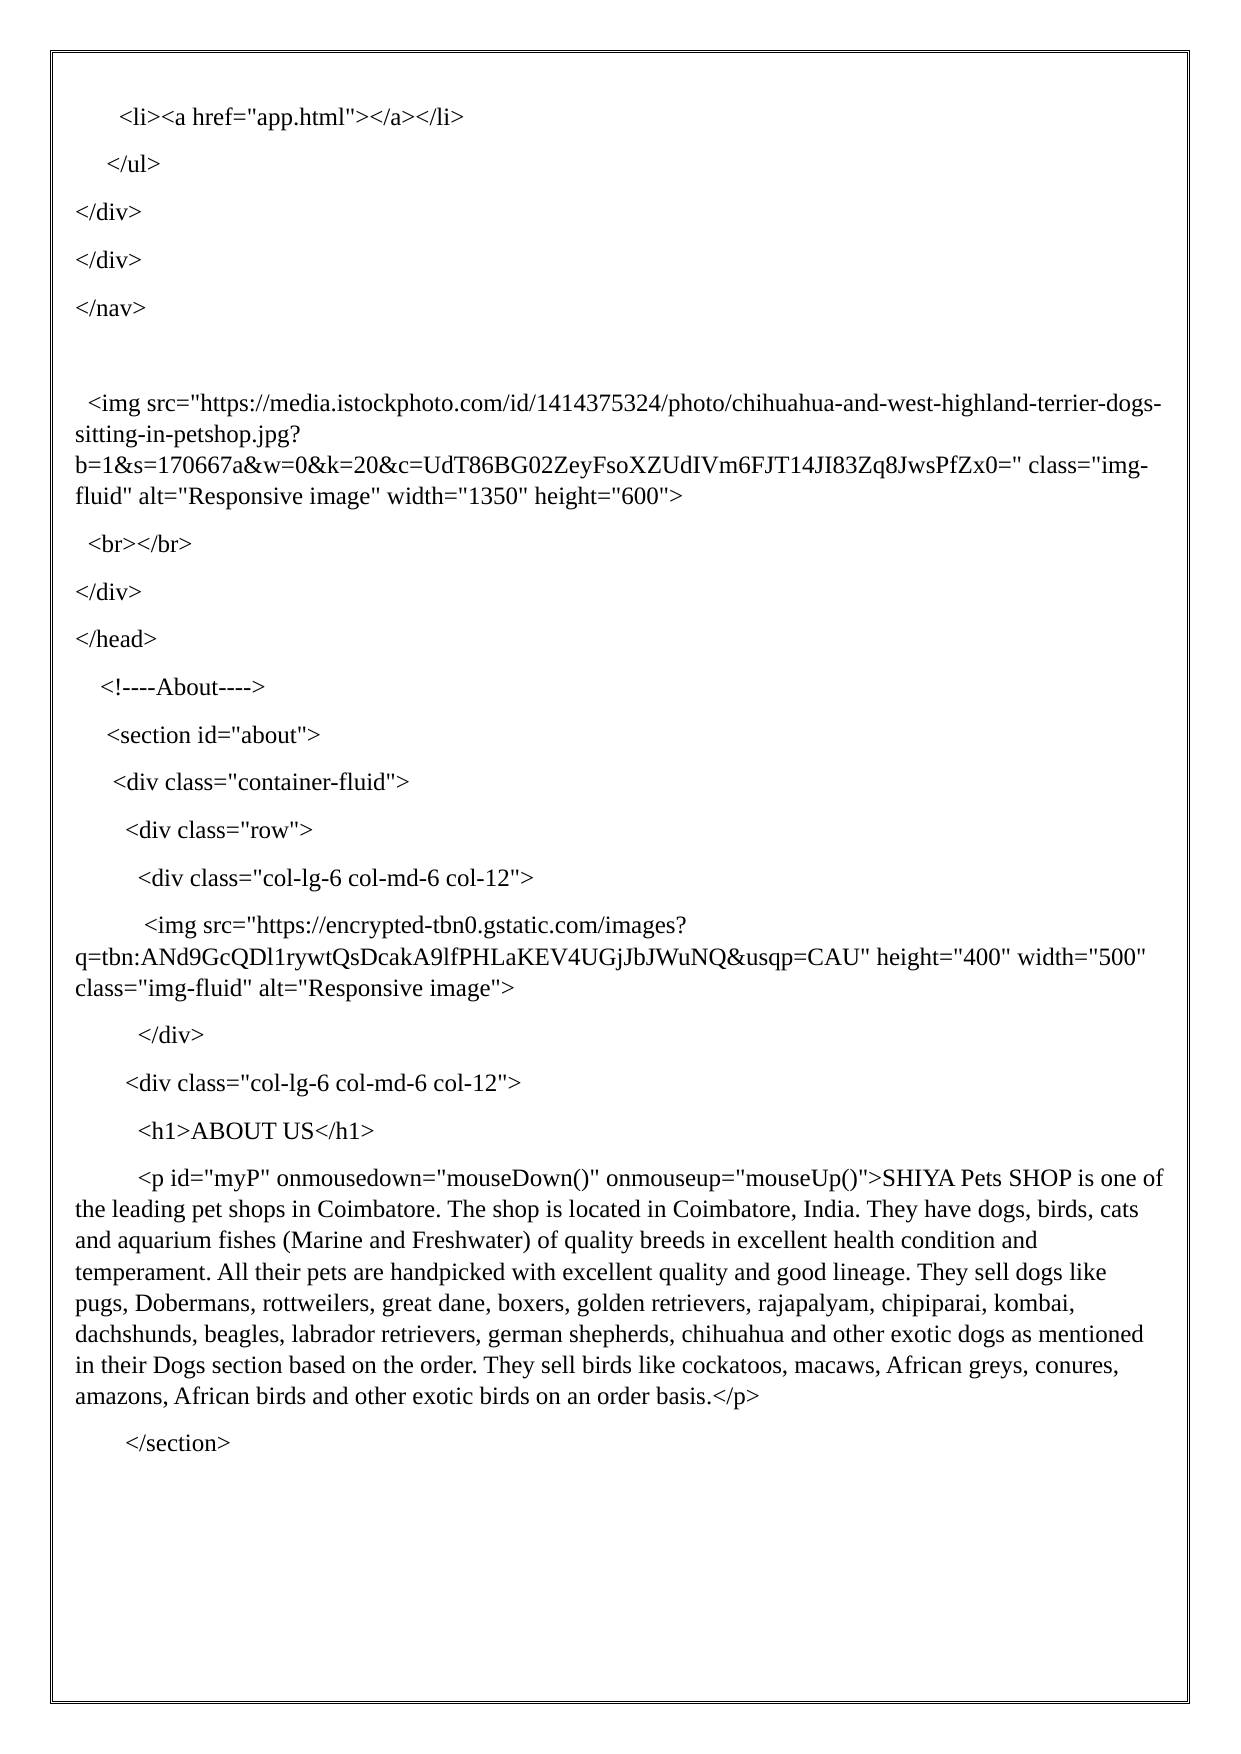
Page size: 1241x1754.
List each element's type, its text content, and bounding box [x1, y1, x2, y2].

text </div> [75, 1020, 1165, 1049]
text <div class="row"> [75, 815, 1165, 844]
text <!----About----> [75, 672, 1165, 701]
text <img src="https://encrypted-tbn0.gstatic.com/images?q=tbn:ANd9GcQDl1rywtQsDcakA9lfPHLaKEV4UGjJbJWuNQ&usqp=CAU" height="400" width="500" class="img-fluid" alt="Responsive image"> [75, 911, 1165, 1001]
text </div> [75, 197, 1165, 226]
text <div class="col-lg-6 col-md-6 col-12"> [75, 863, 1165, 892]
text </div> [75, 245, 1165, 274]
text <p id="myP" onmousedown="mouseDown()" onmouseup="mouseUp()">SHIYA Pets SHOP is one of the leading pet shops in Coimbatore. The shop is located in Coimbatore, India. They have dogs, birds, cats and aquarium fishes (Marine and Freshwater) of quality breeds in excellent health condition and temperament. All their pets are handpicked with excellent quality and good lineage. They sell dogs like pugs, Dobermans, rottweilers, great dane, boxers, golden retrievers, rajapalyam, chipiparai, kombai, dachshunds, beagles, labrador retrievers, german shepherds, chihuahua and other exotic dogs as mentioned in their Dogs section based on the order. They sell birds like cockatoos, macaws, African greys, conures, amazons, African birds and other exotic birds on an order basis.</p> [75, 1163, 1165, 1409]
text <section id="about"> [75, 720, 1165, 748]
text <h1>ABOUT US</h1> [75, 1116, 1165, 1144]
text <br></br> [75, 529, 1165, 558]
text </ul> [75, 149, 1165, 178]
text </head> [75, 624, 1165, 653]
text <li><a href="app.html"></a></li> [75, 102, 1165, 131]
text </nav> [75, 293, 1165, 321]
text </section> [75, 1428, 1165, 1457]
text <div class="col-lg-6 col-md-6 col-12"> [75, 1068, 1165, 1097]
text <div class="container-fluid"> [75, 767, 1165, 796]
text </div> [75, 577, 1165, 605]
text <img src="https://media.istockphoto.com/id/1414375324/photo/chihuahua-and-west-highland-terrier-dogs-sitting-in-petshop.jpg?b=1&s=170667a&w=0&k=20&c=UdT86BG02ZeyFsoXZUdIVm6FJT14JI83Zq8JwsPfZx0=" class="img-fluid" alt="Responsive image" width="1350" height="600"> [75, 388, 1165, 510]
